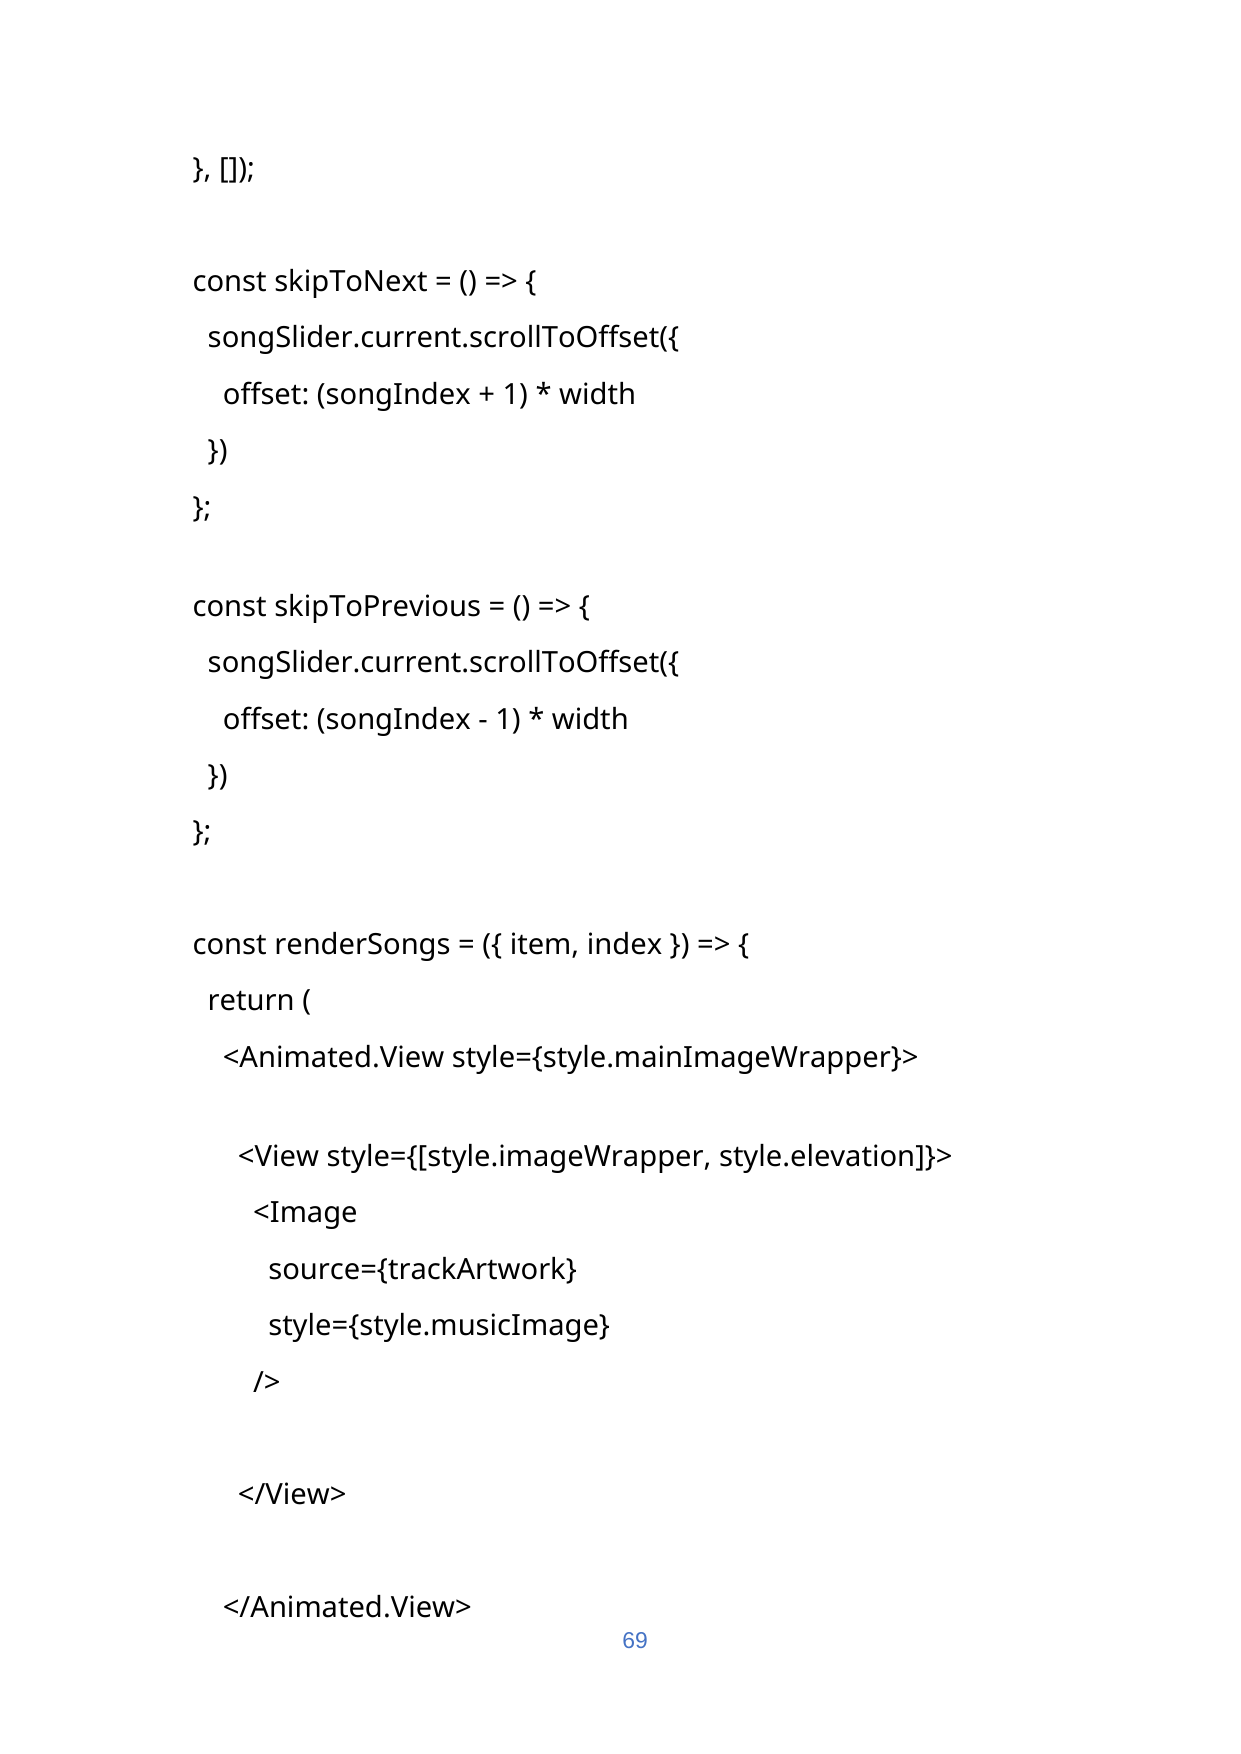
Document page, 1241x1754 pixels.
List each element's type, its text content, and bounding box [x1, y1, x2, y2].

text songSlider.current.scrollToOffset({ [177, 642, 1092, 681]
text <Image [177, 1192, 1092, 1231]
text offset: (songIndex + 1) * width [177, 373, 1092, 413]
text style={style.musicImage} [177, 1304, 1092, 1344]
text source={trackArtwork} [177, 1248, 1092, 1288]
text }; [177, 486, 1092, 526]
text }) [177, 754, 1092, 794]
text const skipToNext = () => { [177, 260, 1092, 300]
text }, []); [177, 148, 1092, 187]
text const skipToPrevious = () => { [177, 585, 1092, 625]
text offset: (songIndex - 1) * width [177, 698, 1092, 738]
text <View style={[style.imageWrapper, style.elevation]}> [177, 1135, 1092, 1175]
text return ( [177, 980, 1092, 1019]
text /> [177, 1361, 1092, 1401]
text }; [177, 811, 1092, 850]
text <Animated.View style={style.mainImageWrapper}> [177, 1036, 1092, 1076]
text </Animated.View> [177, 1586, 1092, 1626]
text const renderSongs = ({ item, index }) => { [177, 923, 1092, 963]
text }) [177, 429, 1092, 469]
text songSlider.current.scrollToOffset({ [177, 317, 1092, 356]
text </View> [177, 1473, 1092, 1513]
